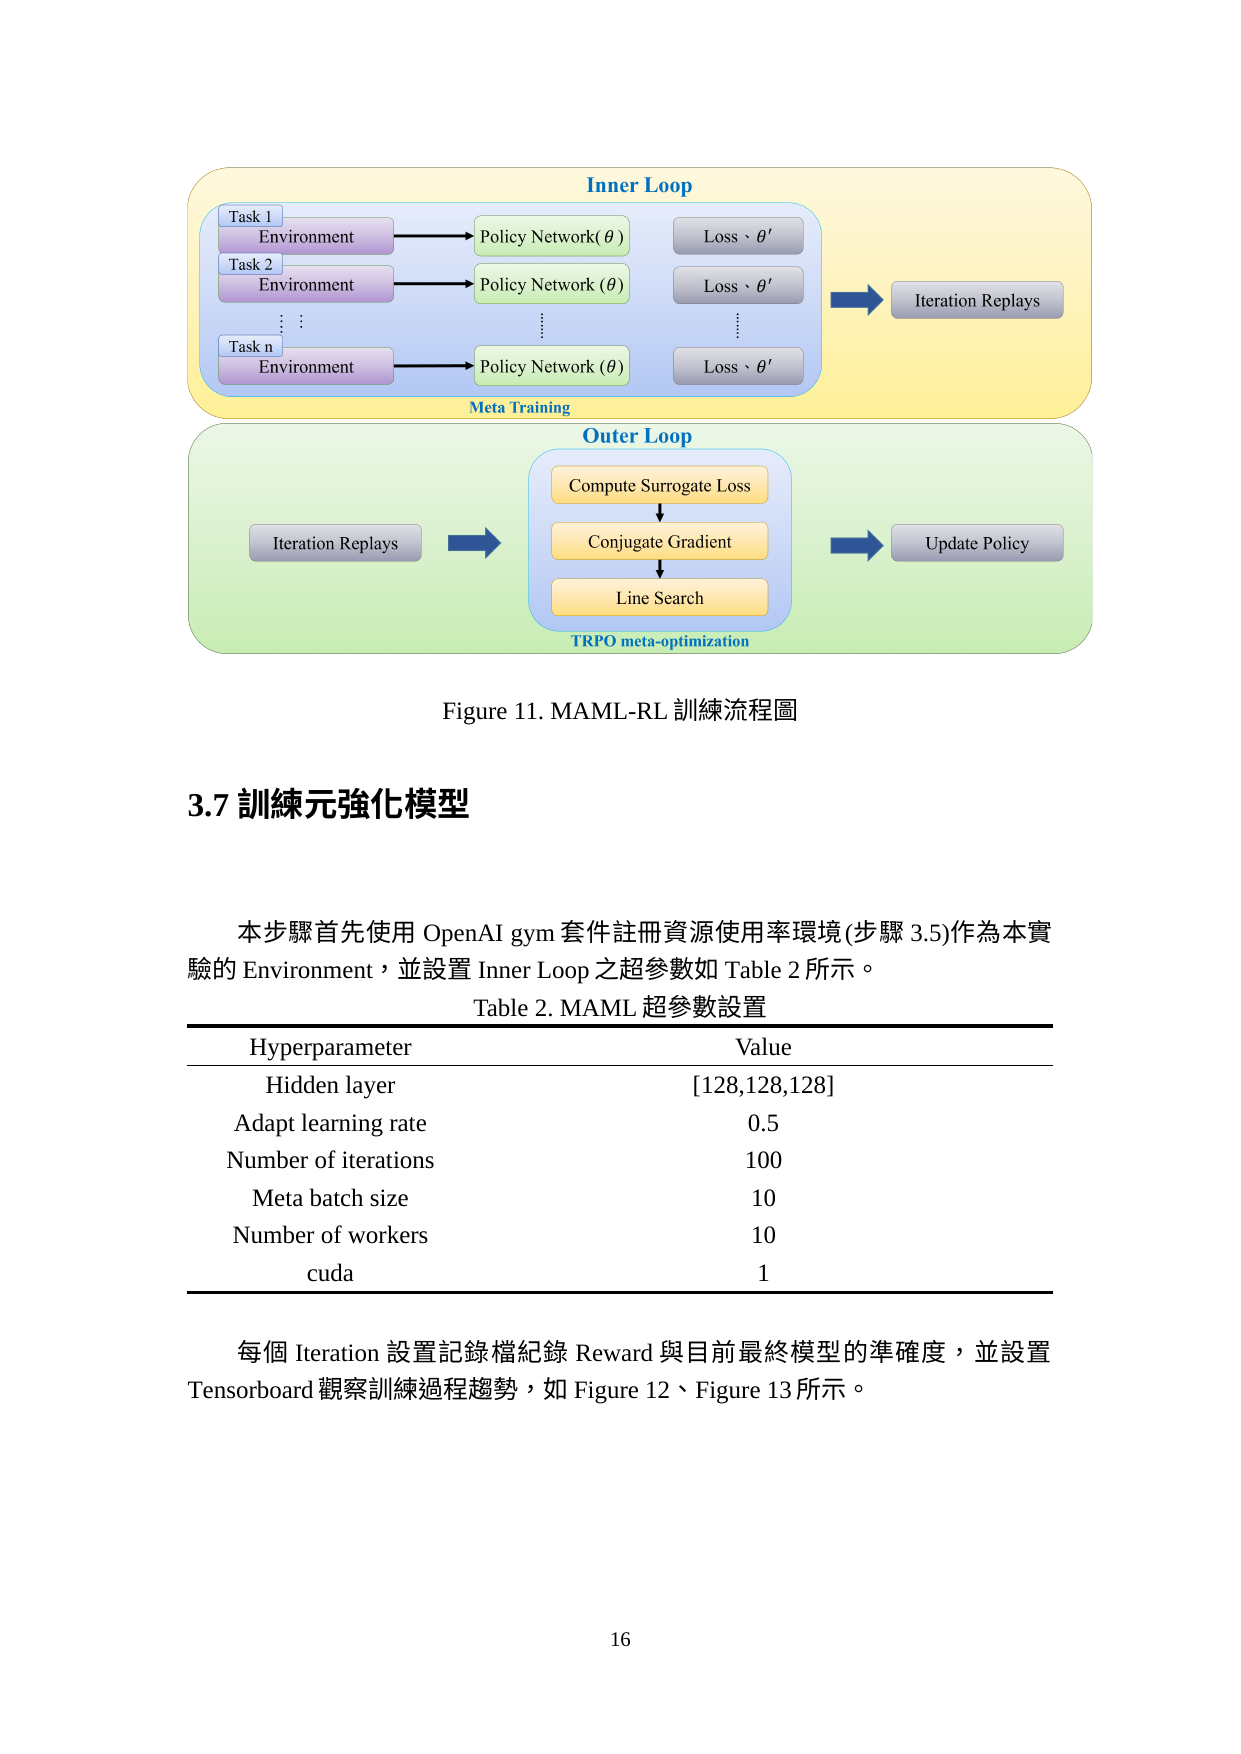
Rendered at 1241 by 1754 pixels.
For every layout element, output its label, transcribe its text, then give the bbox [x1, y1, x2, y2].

subtitle 3.7 訓練元強化模型 [187, 764, 1053, 839]
text Table 2. MAML超參數設置 [187, 987, 1053, 1024]
picture [187, 164, 1093, 660]
table_cell 10 [473, 1179, 1053, 1216]
text 每個Iteration設置記錄檔紀錄Reward與目前最終模型的準確度，並設置Tensorboard觀察訓練過程趨勢，如Figure 12、Figure 13所示。 [187, 1332, 1053, 1407]
table_cell [128,128,128] [473, 1066, 1053, 1103]
table_cell 100 [473, 1141, 1053, 1178]
table_cell Meta batch size [187, 1179, 473, 1216]
table_cell 10 [473, 1216, 1053, 1253]
text 本步驟首先使用OpenAI gym套件註冊資源使用率環境(步驟3.5)作為本實驗的Environment，並設置Inner Loop之超參數如Table 2所示。 [187, 912, 1053, 987]
table_cell cuda [187, 1254, 473, 1291]
table_cell Hidden layer [187, 1066, 473, 1103]
table_header Hyperparameter [187, 1028, 473, 1065]
table_cell 1 [473, 1254, 1053, 1291]
table_header Value [473, 1028, 1053, 1065]
text Figure 11. MAML-RL訓練流程圖 [187, 689, 1053, 727]
table_cell Number of iterations [187, 1141, 473, 1178]
table_cell Number of workers [187, 1216, 473, 1253]
table_cell 0.5 [473, 1104, 1053, 1141]
table_cell Adapt learning rate [187, 1104, 473, 1141]
